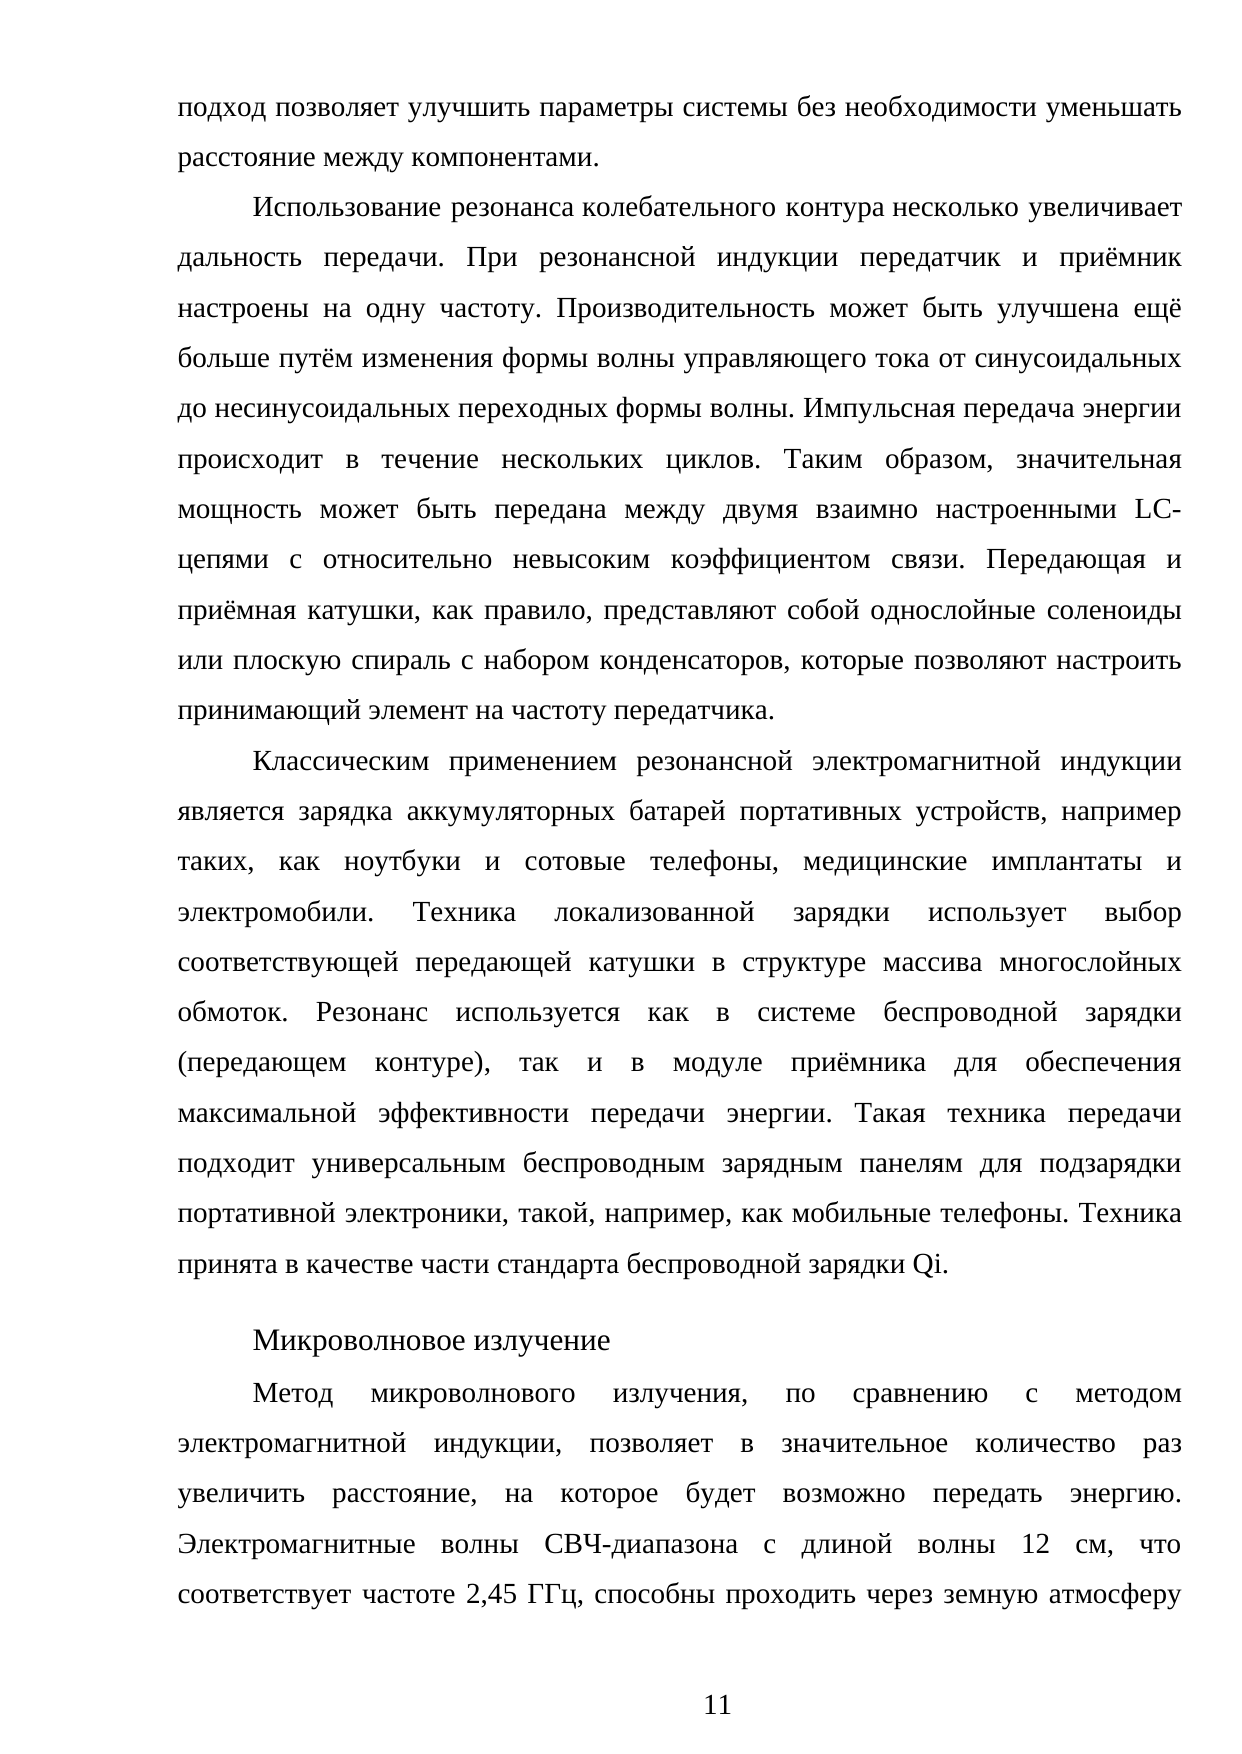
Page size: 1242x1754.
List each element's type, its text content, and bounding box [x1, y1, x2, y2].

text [177, 1375, 1183, 1610]
text Классическим применением резонансной электромагнитной индукции является зарядка аккумуляторных батарей портативных устройств, например таких, как ноутбуки и сотовые телефоны, медицинские имплантаты и электромобили. Техника локализованной зарядки использует выбор соответствующей передающей катушки в структуре массива многослойных обмоток. Резонанс используется как в системе беспроводной зарядки (передающем контуре), так и в модуле приёмника для обеспечения максимальной эффективности передачи энергии. Такая техника передачи подходит универсальным беспроводным зарядным панелям для подзарядки портативной электроники, такой, например, как мобильные телефоны. Техника принята в качестве части стандарта беспроводной зарядки Qi. [177, 743, 1183, 1279]
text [177, 89, 1183, 172]
text Использование резонанса колебательного контура несколько увеличивает дальность передачи. При резонансной индукции передатчик и приёмник настроены на одну частоту. Производительность может быть улучшена ещё больше путём изменения формы волны управляющего тока от синусоидальных до несинусоидальных переходных формы волны. Импульсная передача энергии происходит в течение нескольких циклов. Таким образом, значительная мощность может быть передана между двумя взаимно настроенными LC-цепями с относительно невысоким коэффициентом связи. Передающая и приёмная катушки, как правило, представляют собой однослойные соленоиды или плоскую спираль с набором конденсаторов, которые позволяют настроить принимающий элемент на частоту передатчика. [177, 189, 1183, 726]
subtitle Микроволновое излучение [177, 1321, 1183, 1357]
